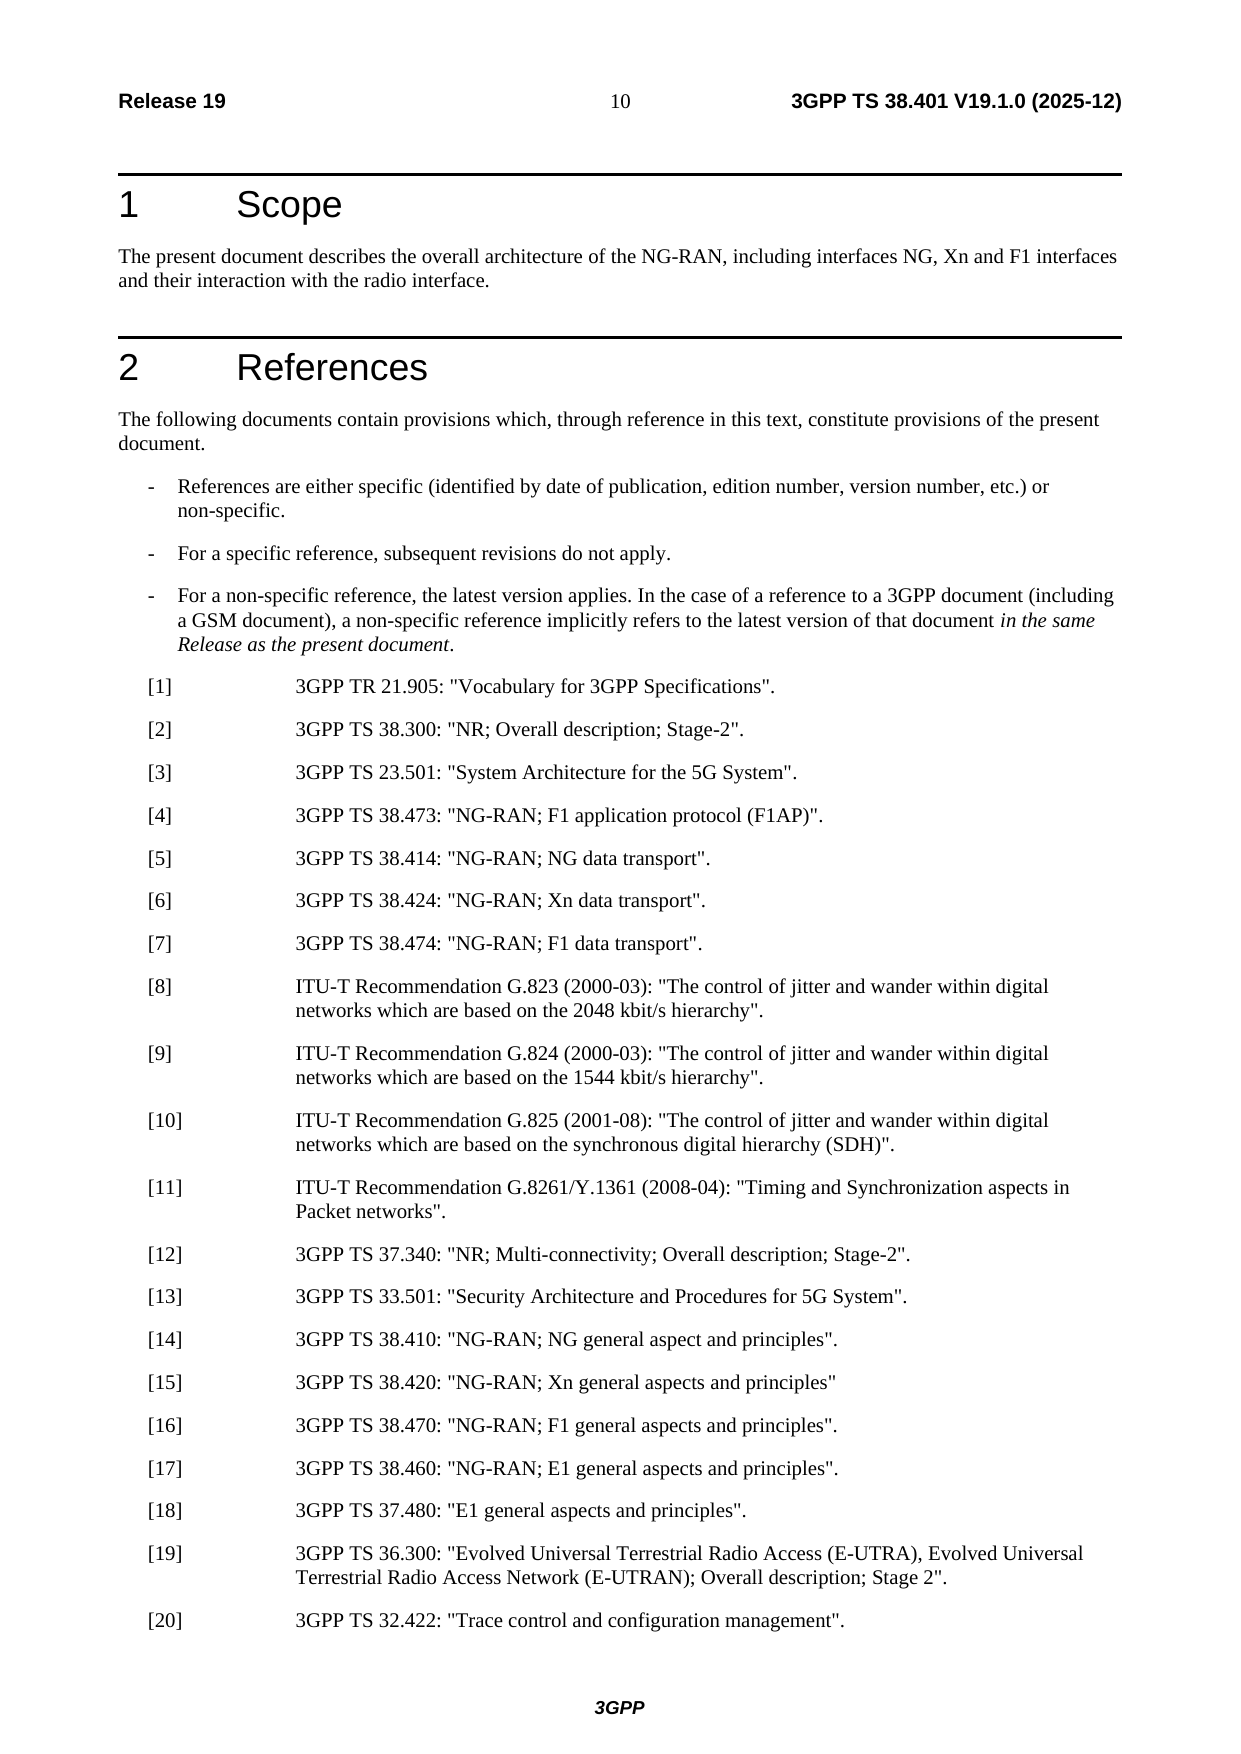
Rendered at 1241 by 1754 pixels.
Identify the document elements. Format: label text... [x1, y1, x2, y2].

text [6] 3GPP TS 38.424: "NG-RAN; Xn data transport". [148, 888, 1122, 912]
text [1] 3GPP TR 21.905: "Vocabulary for 3GPP Specifications". [148, 674, 1122, 698]
text [9] ITU-T Recommendation G.824 (2000-03): "The control of jitter and wander within digital networks which are based on the 1544 kbit/s hierarchy". [148, 1041, 1122, 1089]
text [13] 3GPP TS 33.501: "Security Architecture and Procedures for 5G System". [148, 1284, 1122, 1308]
text [16] 3GPP TS 38.470: "NG-RAN; F1 general aspects and principles". [148, 1413, 1122, 1437]
text [7] 3GPP TS 38.474: "NG-RAN; F1 data transport". [148, 931, 1122, 955]
text [15] 3GPP TS 38.420: "NG-RAN; Xn general aspects and principles" [148, 1370, 1122, 1394]
text [19] 3GPP TS 36.300: "Evolved Universal Terrestrial Radio Access (E-UTRA), Evolved Universal Terrestrial Radio Access Network (E-UTRAN); Overall description; Stage 2". [148, 1541, 1122, 1589]
text - For a specific reference, subsequent revisions do not apply. [148, 541, 1122, 565]
text [12] 3GPP TS 37.340: "NR; Multi-connectivity; Overall description; Stage-2". [148, 1242, 1122, 1266]
text [10] ITU-T Recommendation G.825 (2001-08): "The control of jitter and wander within digital networks which are based on the synchronous digital hierarchy (SDH)". [148, 1108, 1122, 1156]
text - For a non-specific reference, the latest version applies. In the case of a reference to a 3GPP document (including a GSM document), a non-specific reference implicitly refers to the latest version of that document in the same Release as the present document. [148, 583, 1122, 656]
text The present document describes the overall architecture of the NG-RAN, including interfaces NG, Xn and F1 interfaces and their interaction with the radio interface. [118, 244, 1122, 292]
text [11] ITU-T Recommendation G.8261/Y.1361 (2008-04): "Timing and Synchronization aspects in Packet networks". [148, 1175, 1122, 1223]
text [2] 3GPP TS 38.300: "NR; Overall description; Stage-2". [148, 717, 1122, 741]
text [4] 3GPP TS 38.473: "NG-RAN; F1 application protocol (F1AP)". [148, 803, 1122, 827]
text The following documents contain provisions which, through reference in this text, constitute provisions of the present document. [118, 407, 1122, 455]
text [20] 3GPP TS 32.422: "Trace control and configuration management". [148, 1608, 1122, 1632]
text [5] 3GPP TS 38.414: "NG-RAN; NG data transport". [148, 846, 1122, 870]
text [14] 3GPP TS 38.410: "NG-RAN; NG general aspect and principles". [148, 1327, 1122, 1351]
text - References are either specific (identified by date of publication, edition number, version number, etc.) or non-specific. [148, 474, 1122, 522]
text [8] ITU-T Recommendation G.823 (2000-03): "The control of jitter and wander within digital networks which are based on the 2048 kbit/s hierarchy". [148, 974, 1122, 1022]
text [18] 3GPP TS 37.480: "E1 general aspects and principles". [148, 1498, 1122, 1522]
text [17] 3GPP TS 38.460: "NG-RAN; E1 general aspects and principles". [148, 1456, 1122, 1480]
subtitle 1 Scope [118, 176, 1122, 225]
text [3] 3GPP TS 23.501: "System Architecture for the 5G System". [148, 760, 1122, 784]
subtitle 2 References [118, 339, 1122, 388]
